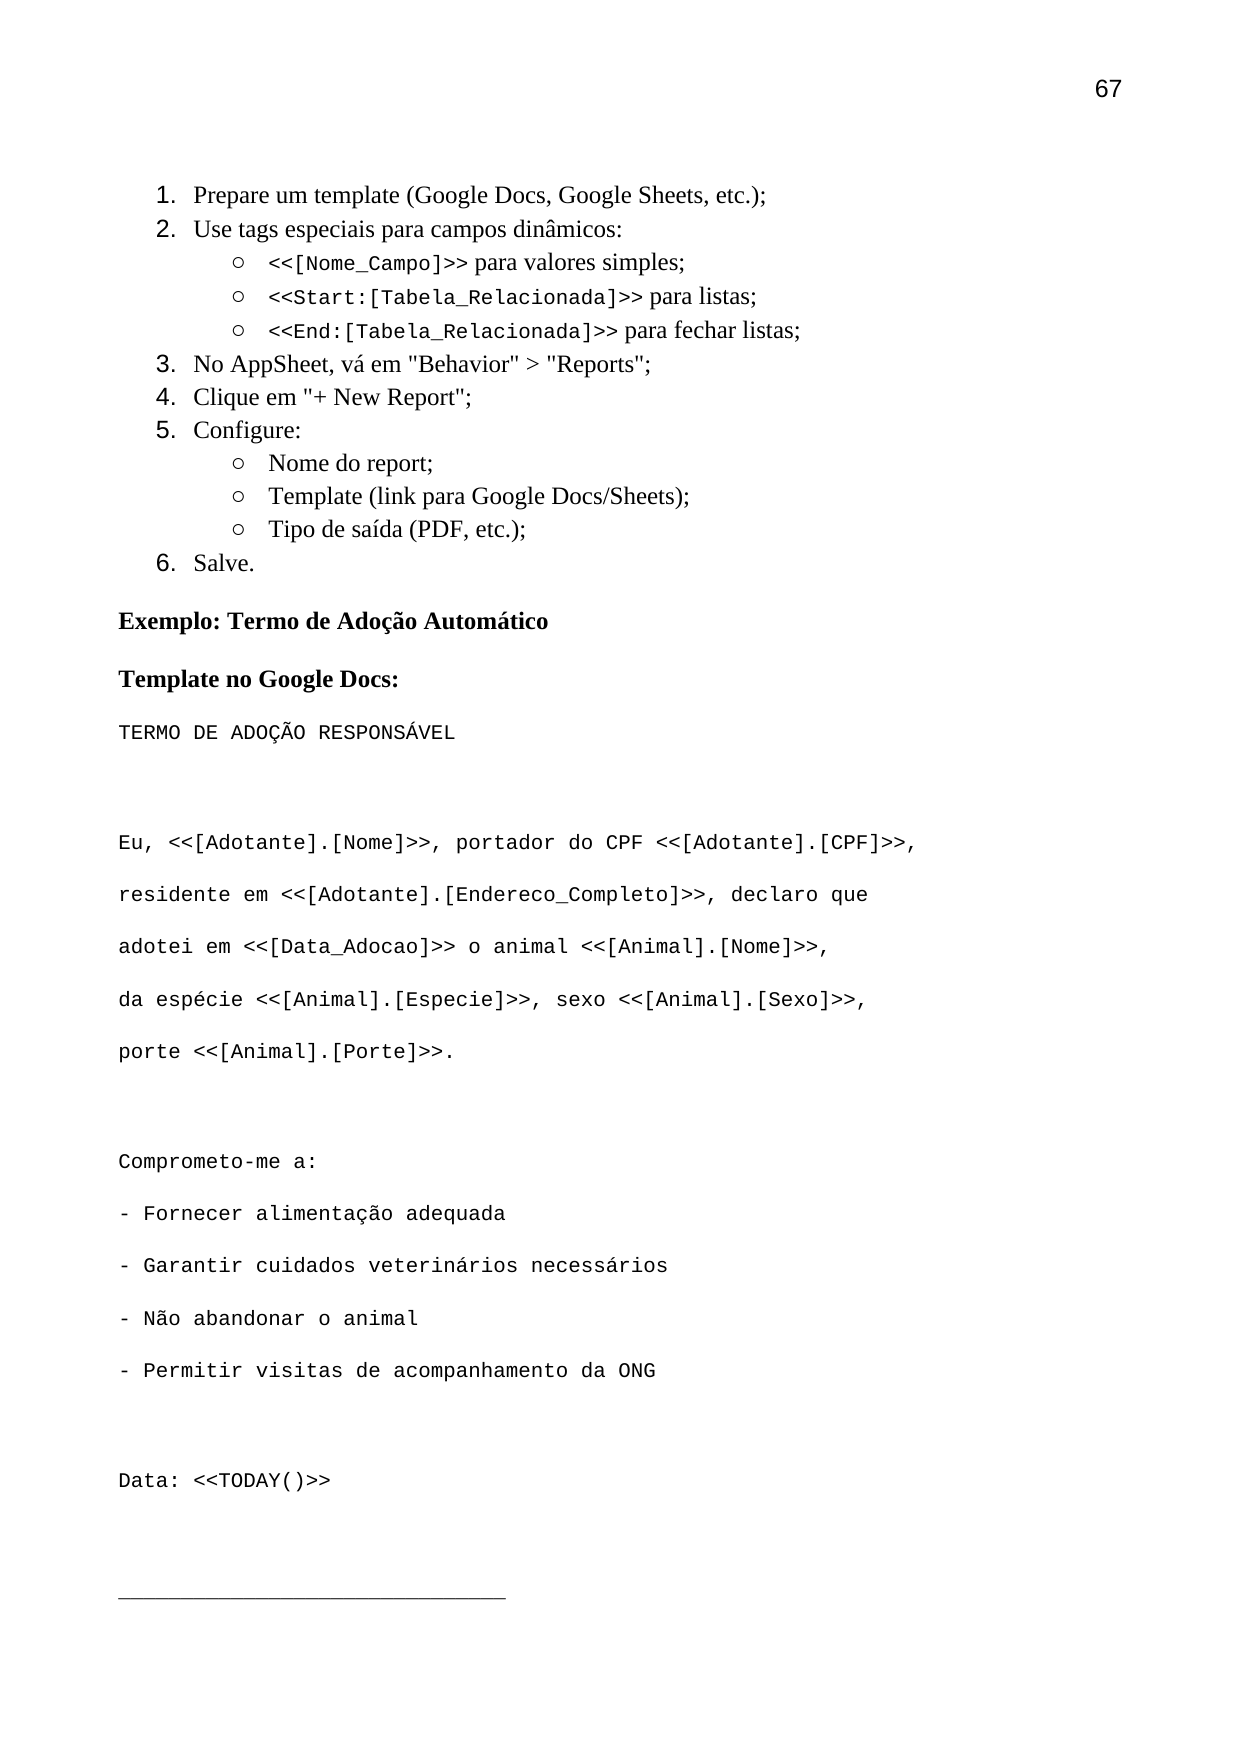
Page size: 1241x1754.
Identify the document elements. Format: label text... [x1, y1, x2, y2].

list Use tags especiais para campos dinâmicos: [156, 213, 1122, 242]
text Template no Google Docs: [118, 664, 1122, 692]
list Clique em "+ New Report"; [156, 382, 1122, 411]
text Eu, <<[Adotante].[Nome]>>, portador do CPF <<[Adotante].[CPF]>>, [118, 832, 1122, 856]
text - Não abandonar o animal [118, 1307, 1122, 1331]
text adotei em <<[Data_Adocao]>> o animal <<[Animal].[Nome]>>, [118, 936, 1122, 960]
text da espécie <<[Animal].[Especie]>>, sexo <<[Animal].[Sexo]>>, [118, 988, 1122, 1012]
text Comprometo-me a: [118, 1151, 1122, 1174]
text porte <<[Animal].[Porte]>>. [118, 1041, 1122, 1064]
list Template (link para Google Docs/Sheets); [231, 481, 1122, 510]
text residente em <<[Adotante].[Endereco_Completo]>>, declaro que [118, 884, 1122, 908]
text Data: <<TODAY()>> [118, 1470, 1122, 1493]
text _______________________________ [118, 1580, 1122, 1604]
list No AppSheet, vá em "Behavior" > "Reports"; [156, 349, 1122, 378]
list <<[Nome_Campo]>> para valores simples; [231, 247, 1122, 276]
list <<Start:[Tabela_Relacionada]>> para listas; [231, 281, 1122, 310]
text - Permitir visitas de acompanhamento da ONG [118, 1360, 1122, 1383]
list Prepare um template (Google Docs, Google Sheets, etc.); [156, 180, 1122, 209]
text TERMO DE ADOÇÃO RESPONSÁVEL [118, 722, 1122, 745]
list Nome do report; [231, 448, 1122, 477]
list Configure: [156, 415, 1122, 444]
list Salve. [156, 548, 1122, 576]
text Exemplo: Termo de Adoção Automático [118, 606, 1122, 634]
list <<End:[Tabela_Relacionada]>> para fechar listas; [231, 315, 1122, 344]
text - Fornecer alimentação adequada [118, 1203, 1122, 1227]
text - Garantir cuidados veterinários necessários [118, 1255, 1122, 1279]
list Tipo de saída (PDF, etc.); [231, 514, 1122, 543]
